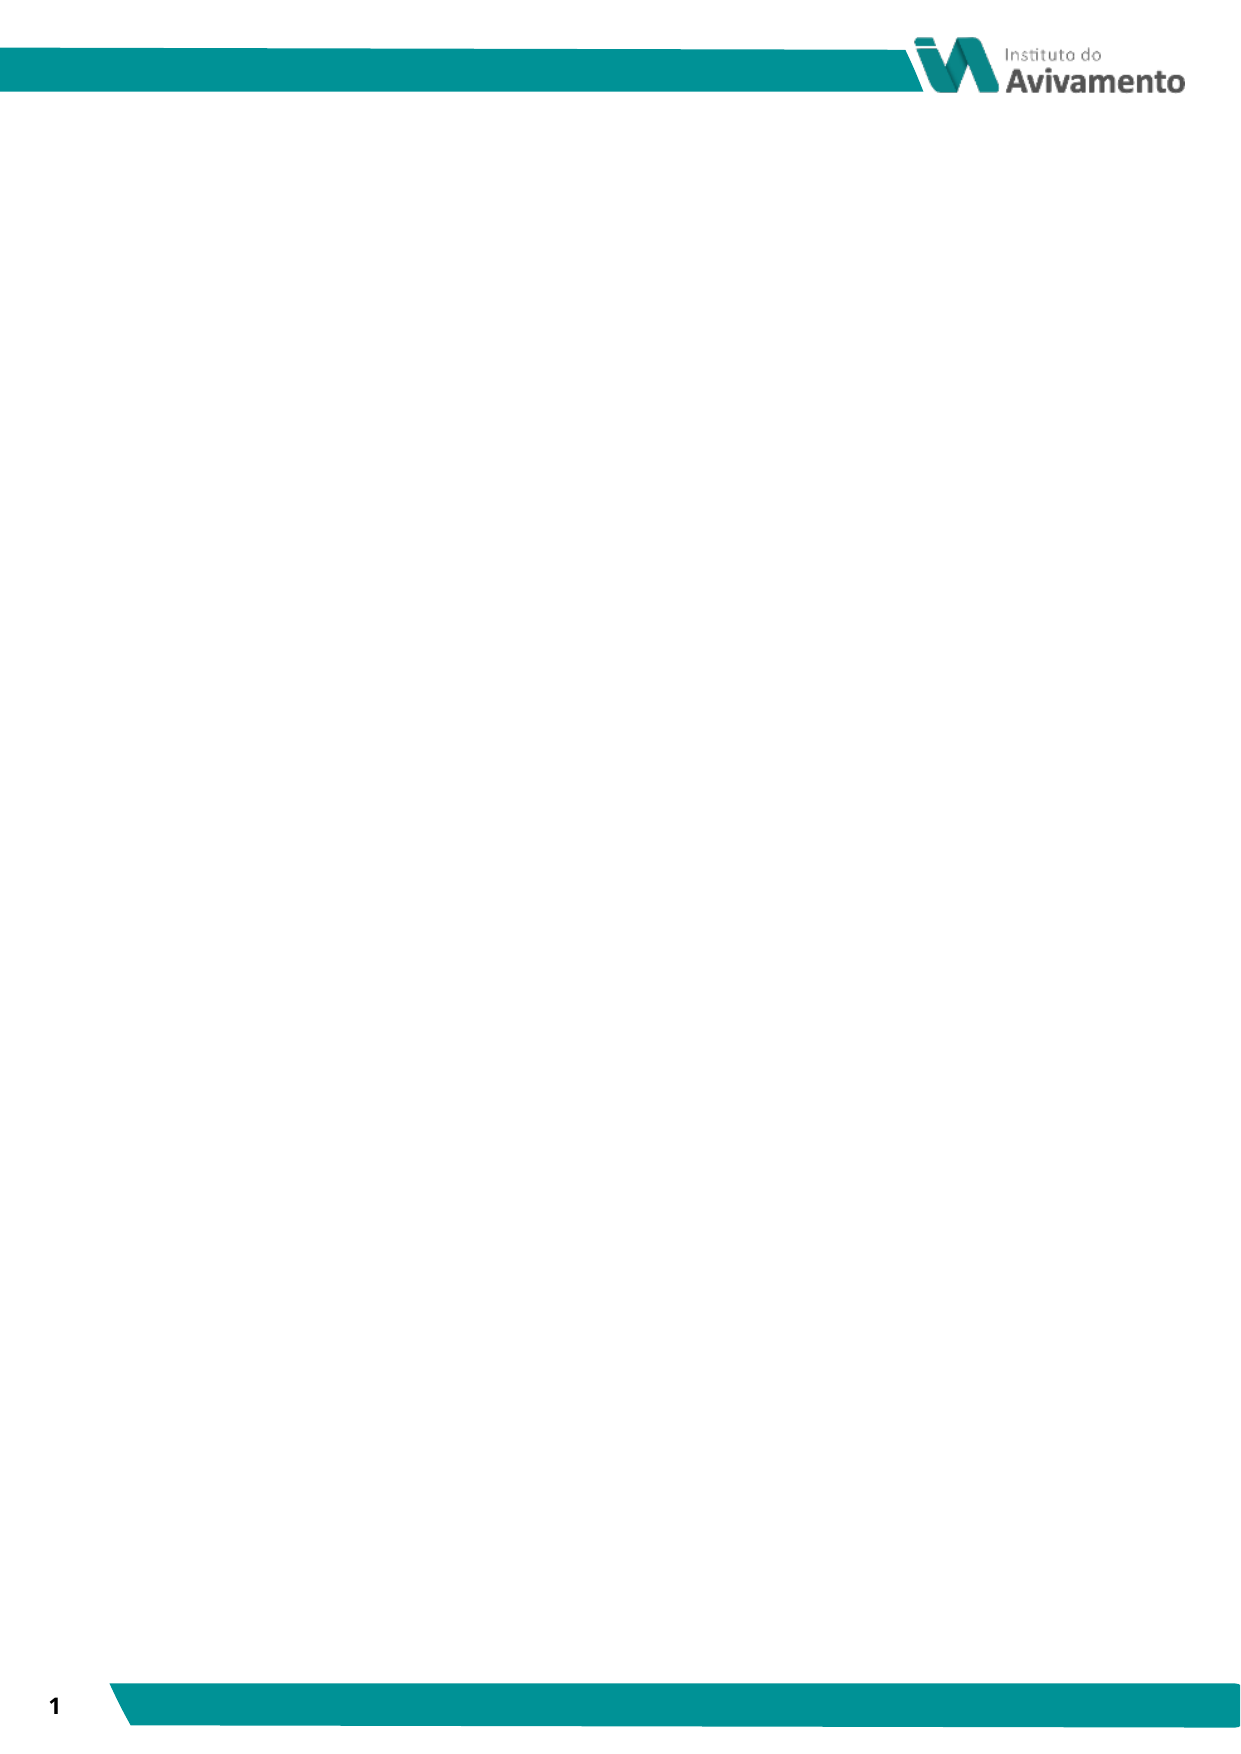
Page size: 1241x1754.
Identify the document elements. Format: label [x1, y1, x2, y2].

picture [912, 31, 1185, 99]
